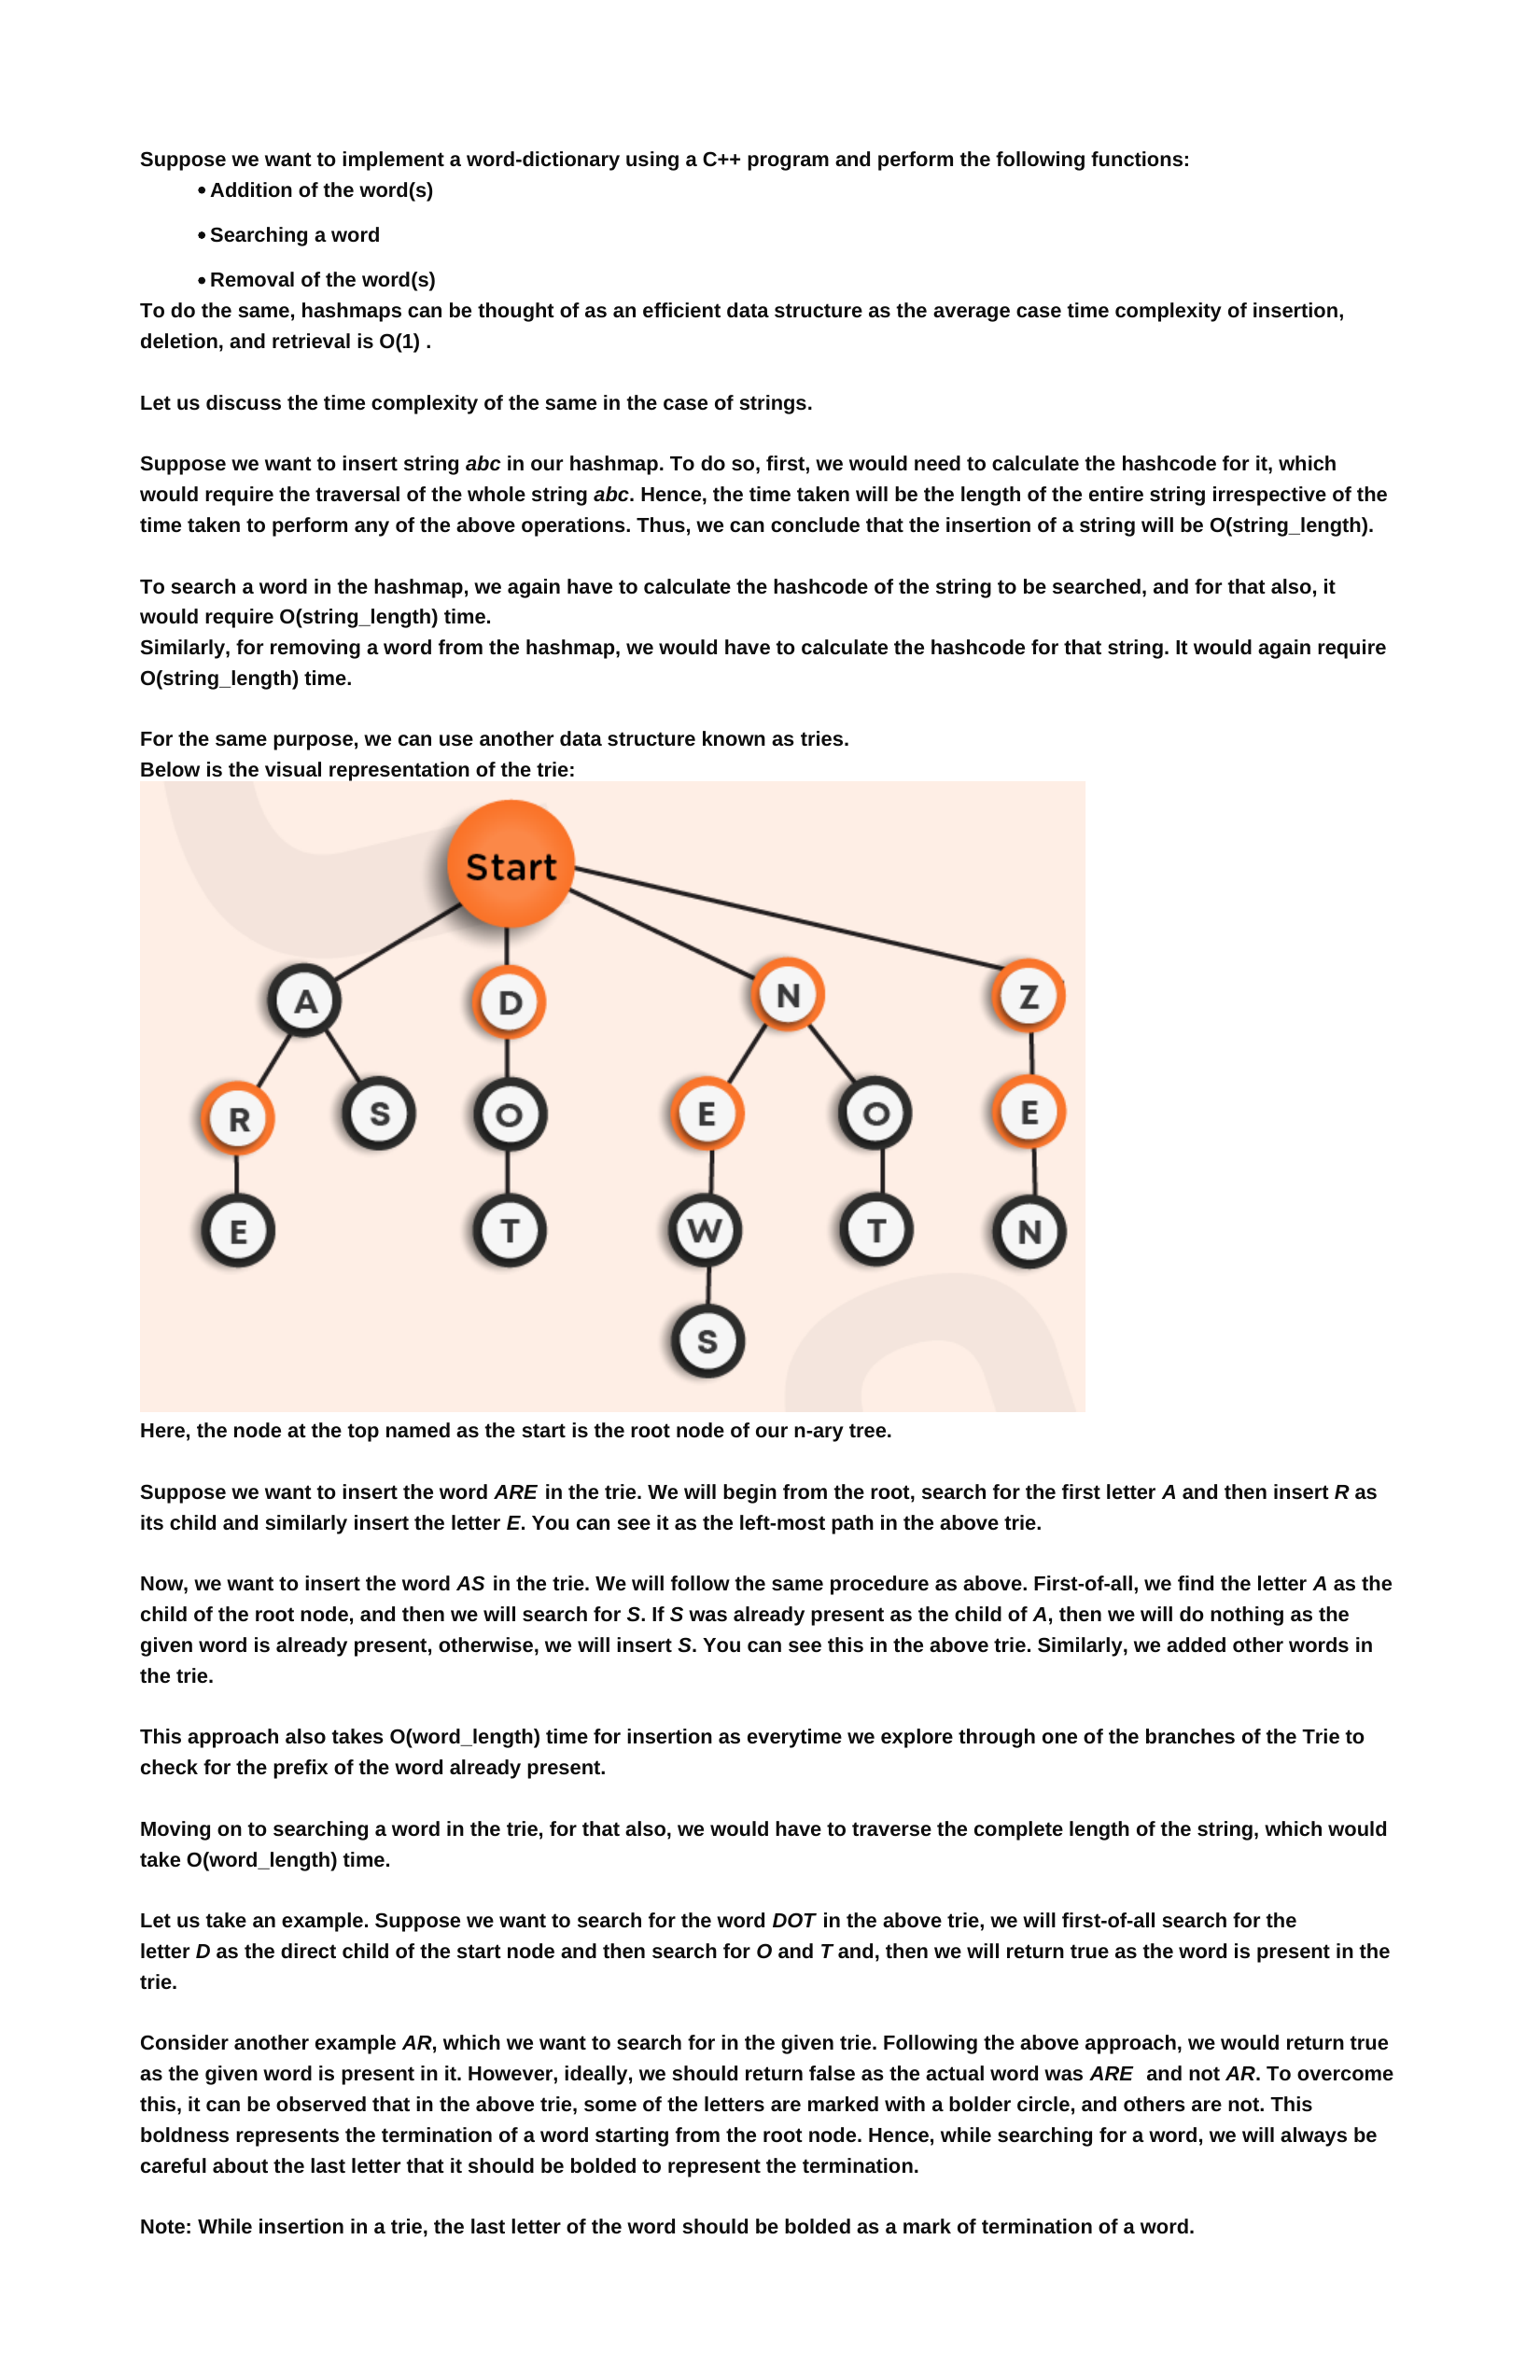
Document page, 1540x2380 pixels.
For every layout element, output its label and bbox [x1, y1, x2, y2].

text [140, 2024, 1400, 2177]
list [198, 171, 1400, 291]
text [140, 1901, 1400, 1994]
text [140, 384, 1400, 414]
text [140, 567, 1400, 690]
picture [140, 781, 1086, 1412]
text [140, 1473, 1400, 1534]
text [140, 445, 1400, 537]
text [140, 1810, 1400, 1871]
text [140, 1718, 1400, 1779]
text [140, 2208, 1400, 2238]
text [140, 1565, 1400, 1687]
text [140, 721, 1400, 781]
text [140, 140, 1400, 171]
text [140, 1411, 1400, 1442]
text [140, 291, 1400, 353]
